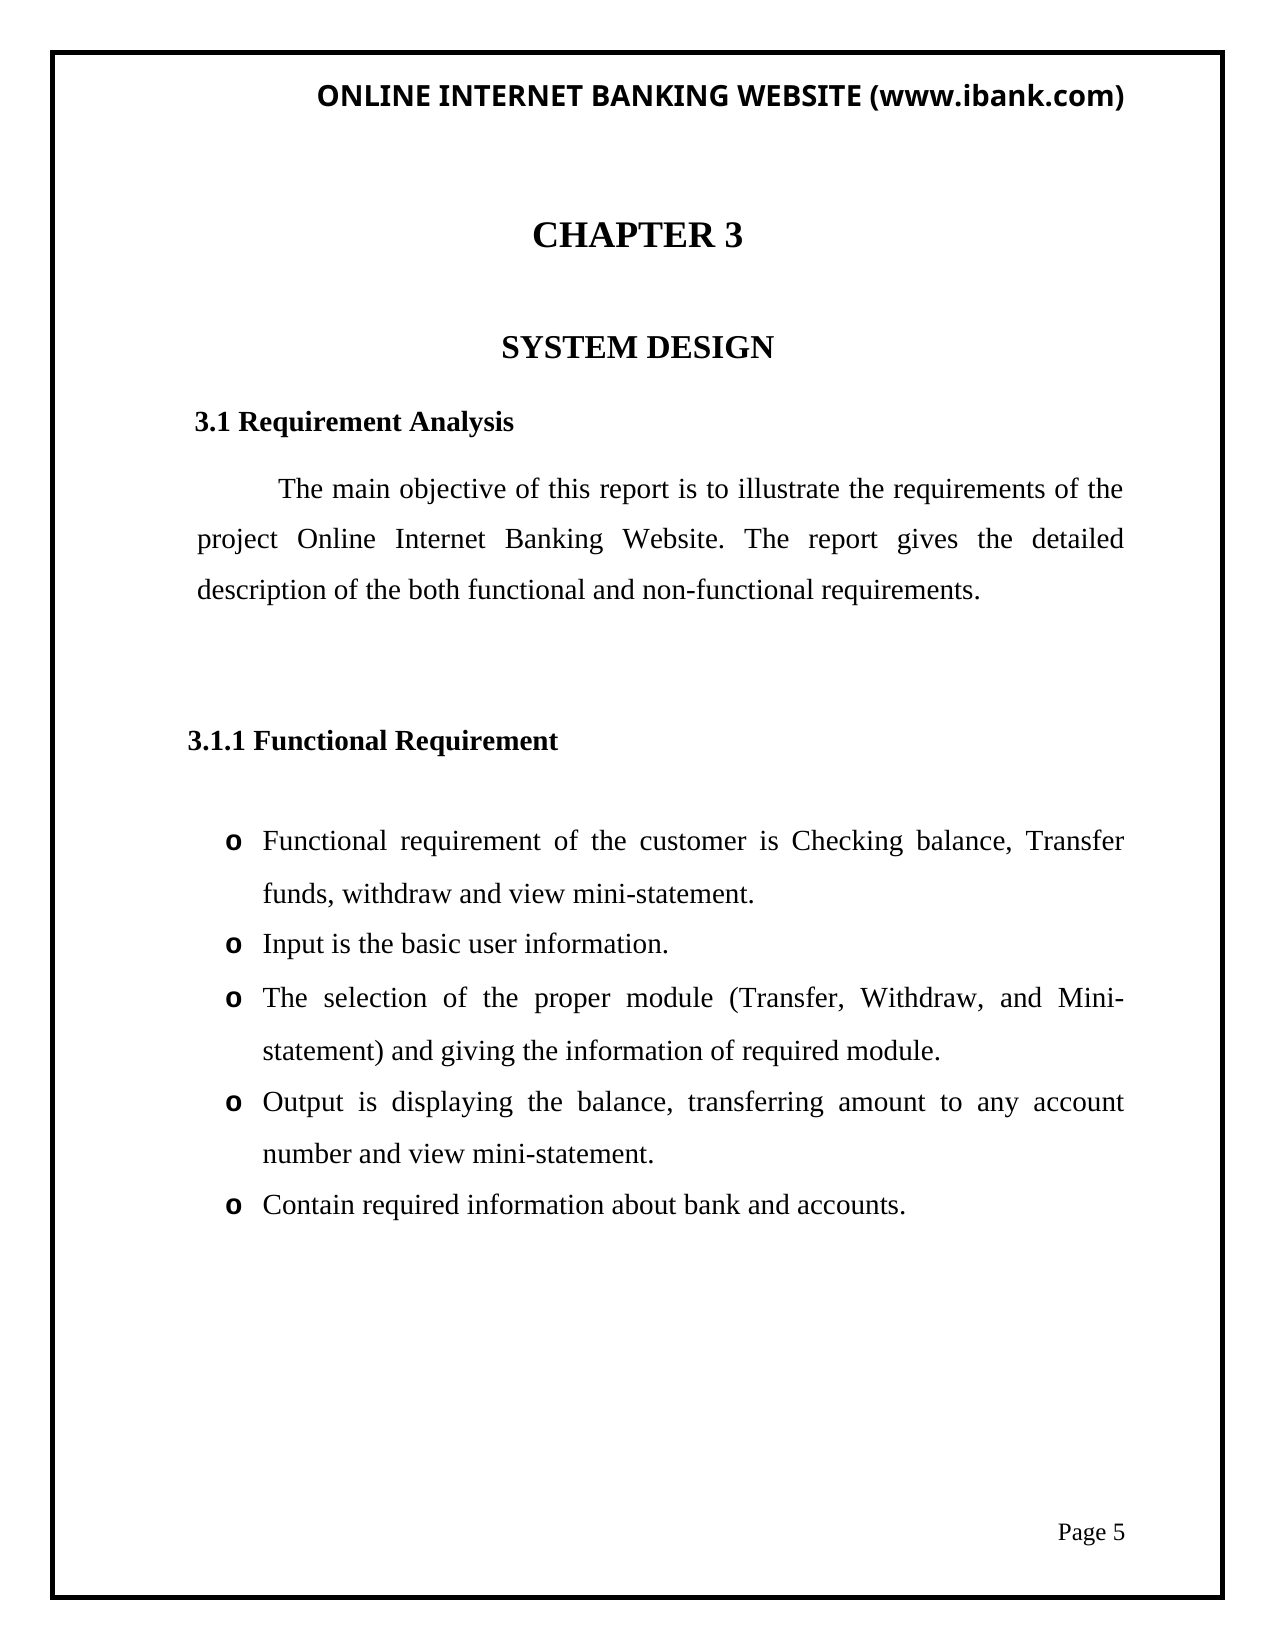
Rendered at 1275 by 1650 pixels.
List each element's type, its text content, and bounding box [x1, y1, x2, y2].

list The selection of the proper module (Transfer, Withdraw, and Mini-statement) and giving the information of required module. [225, 981, 1125, 1067]
text SYSTEM DESIGN [150, 327, 1125, 366]
text CHAPTER 3 [150, 212, 1125, 256]
list Input is the basic user information. [225, 927, 1125, 963]
text 3.1 Requirement Analysis [150, 404, 1125, 438]
text 3.1.1 Functional Requirement [187, 723, 1125, 756]
list Functional requirement of the customer is Checking balance, Transfer funds, withdraw and view mini-statement. [225, 823, 1125, 910]
text The main objective of this report is to illustrate the requirements of the project Online Internet Banking Website. The report gives the detailed description of the both functional and non-functional requirements. [187, 471, 1125, 605]
list Output is displaying the balance, transferring amount to any account number and view mini-statement. [225, 1084, 1125, 1170]
list Contain required information about bank and accounts. [225, 1187, 1125, 1223]
